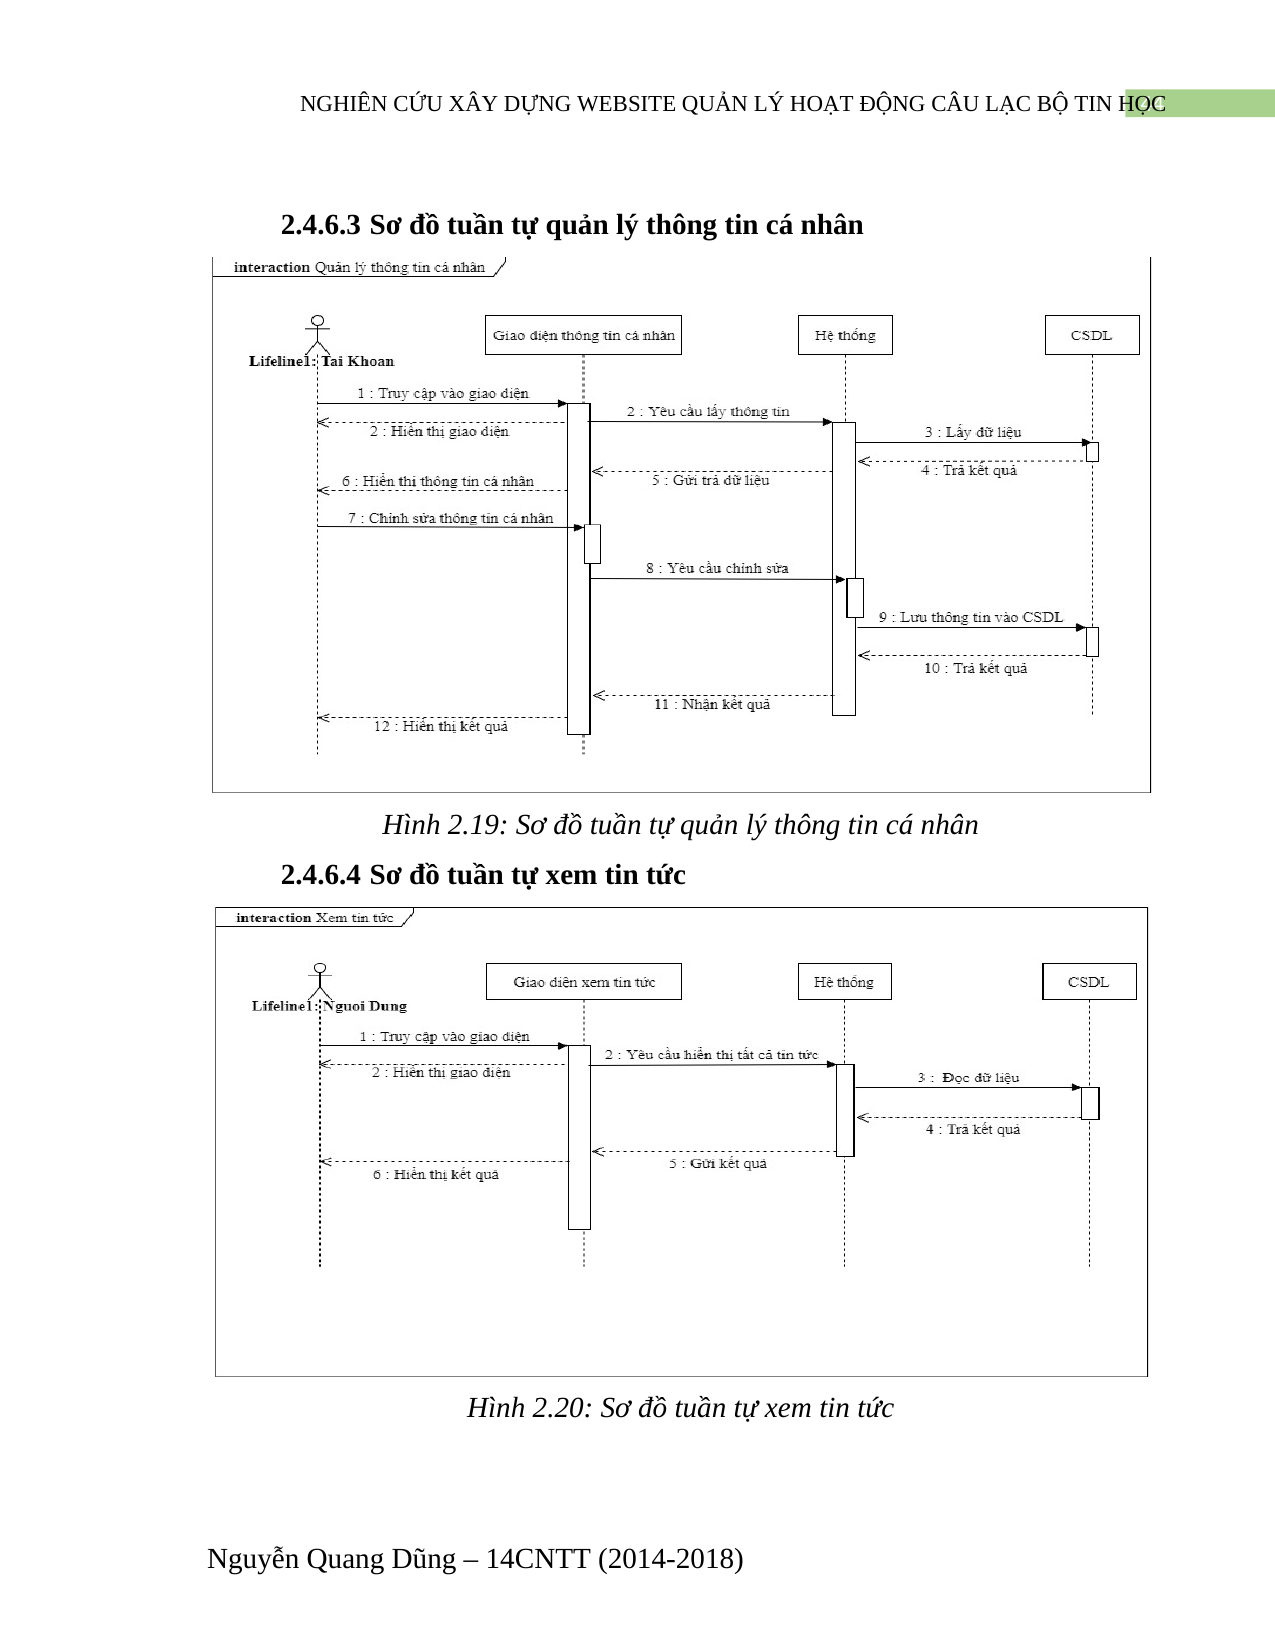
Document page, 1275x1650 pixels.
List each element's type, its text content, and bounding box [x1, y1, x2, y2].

picture [212, 257, 1152, 793]
list Sơ đồ tuần tự xem tin tức [281, 857, 1157, 891]
list Sơ đồ tuần tự quản lý thông tin cá nhân [281, 207, 1157, 240]
text Hình 2.20: Sơ đồ tuần tự xem tin tức [207, 1390, 1157, 1424]
picture [215, 907, 1149, 1377]
text Hình 2.19: Sơ đồ tuần tự quản lý thông tin cá nhân [207, 807, 1157, 841]
